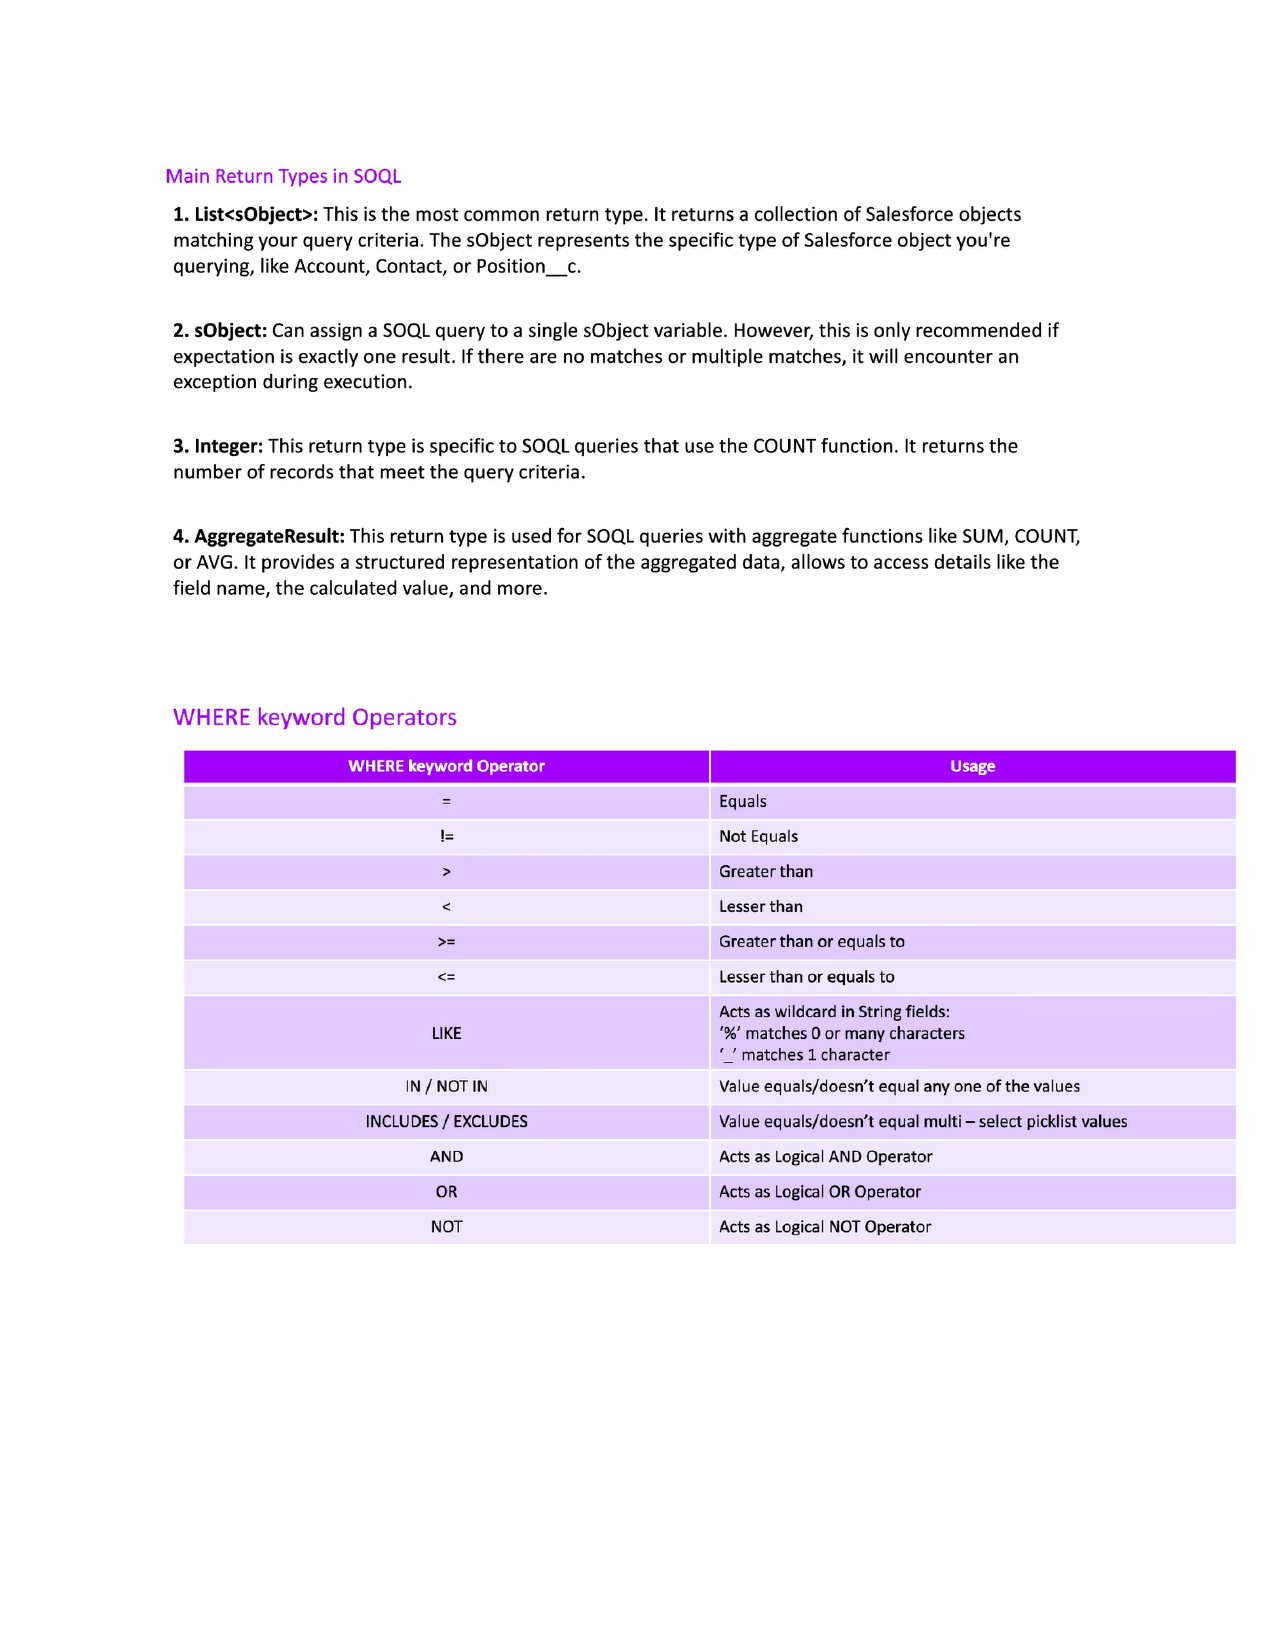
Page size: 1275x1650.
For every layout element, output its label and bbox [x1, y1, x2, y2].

picture [150, 687, 1275, 1244]
picture [150, 150, 1125, 611]
